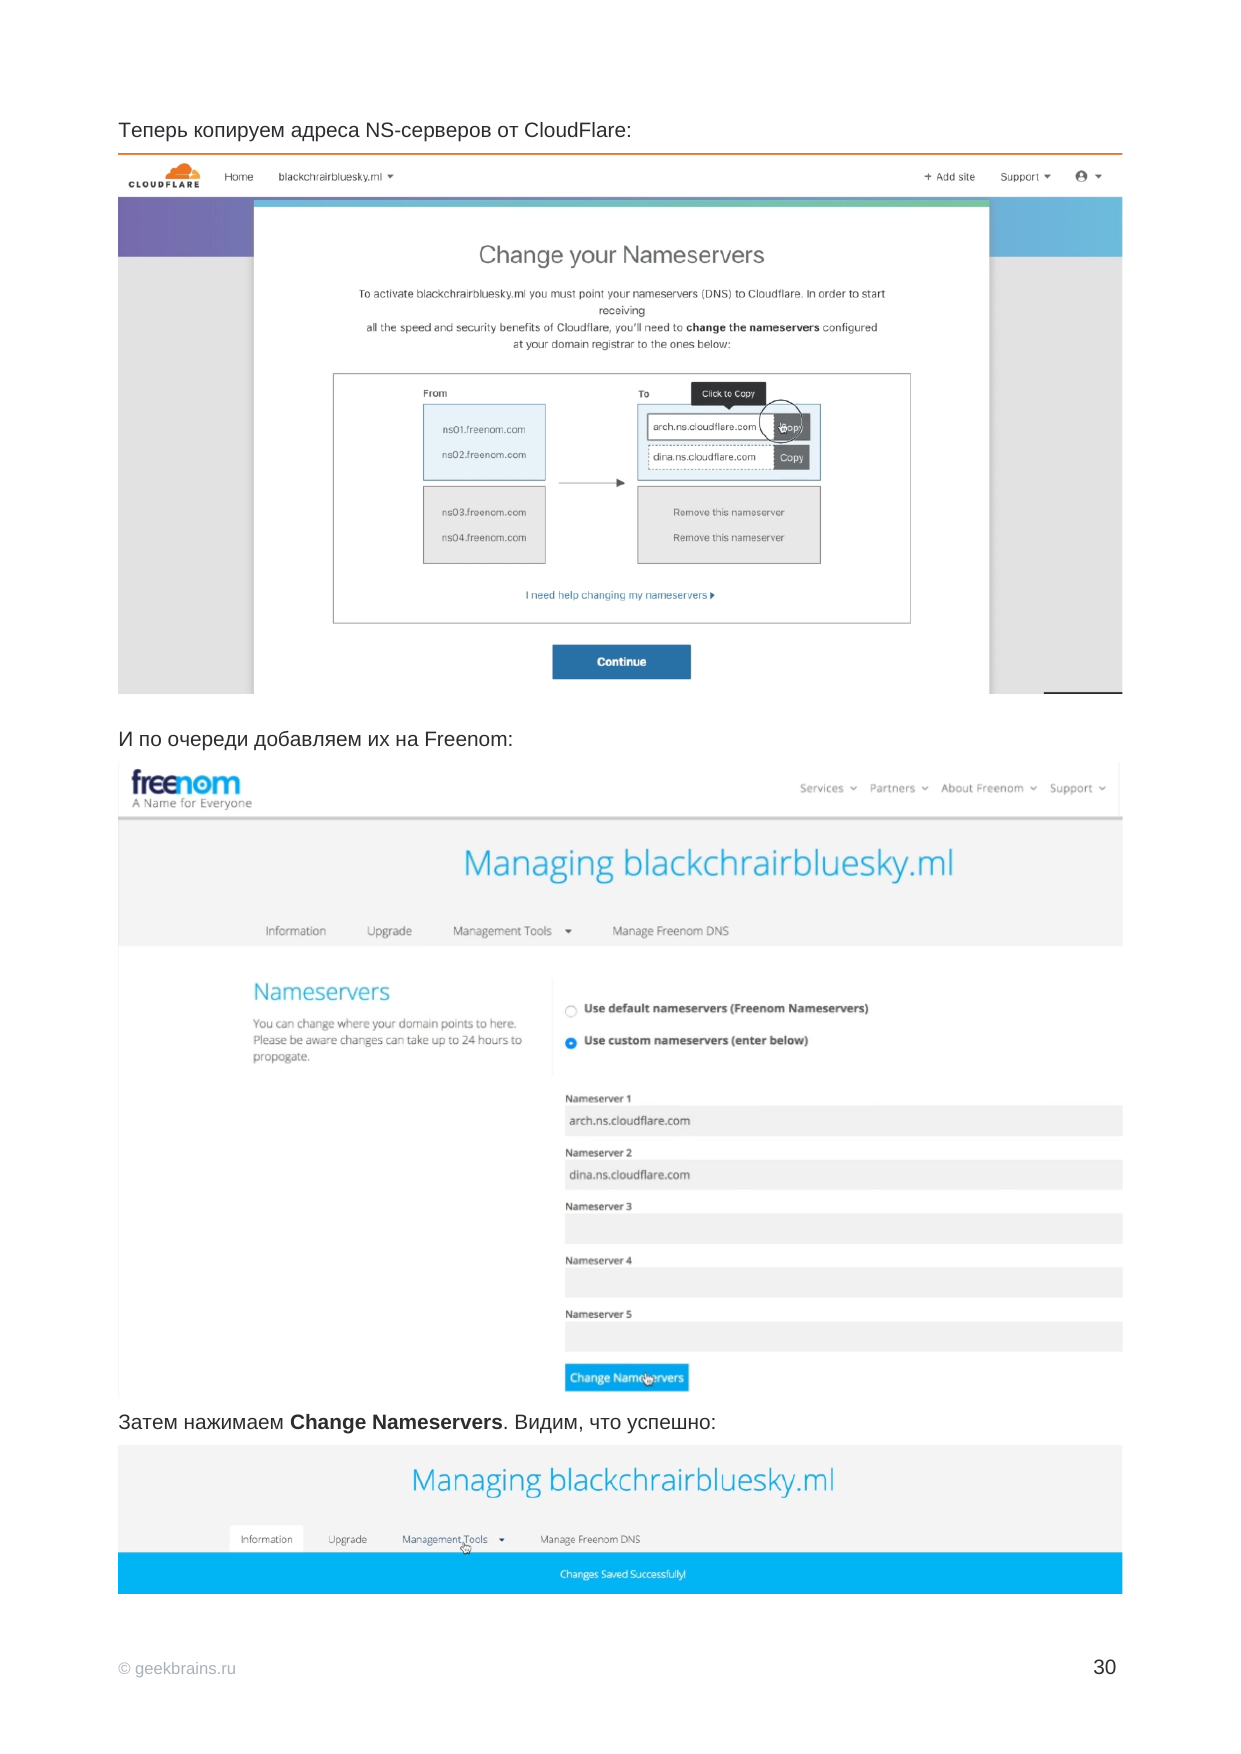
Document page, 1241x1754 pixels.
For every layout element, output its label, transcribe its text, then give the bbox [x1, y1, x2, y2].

picture [118, 1445, 1123, 1554]
picture [118, 153, 1123, 694]
picture [631, 1570, 637, 1578]
text Теперь копируем адреса NS-серверов от CloudFlare: [118, 118, 1122, 153]
picture [561, 1570, 598, 1580]
picture [638, 1570, 685, 1580]
text И по очереди добавляем их на Freenom:Затем нажимаем Change Nameservers. Видим, что успешно: [118, 726, 1122, 762]
picture [602, 1571, 627, 1578]
picture [118, 762, 1123, 1398]
text И по очереди добавляем их на Freenom:Затем нажимаем Change Nameservers. Видим, что успешно: [118, 1398, 1122, 1445]
